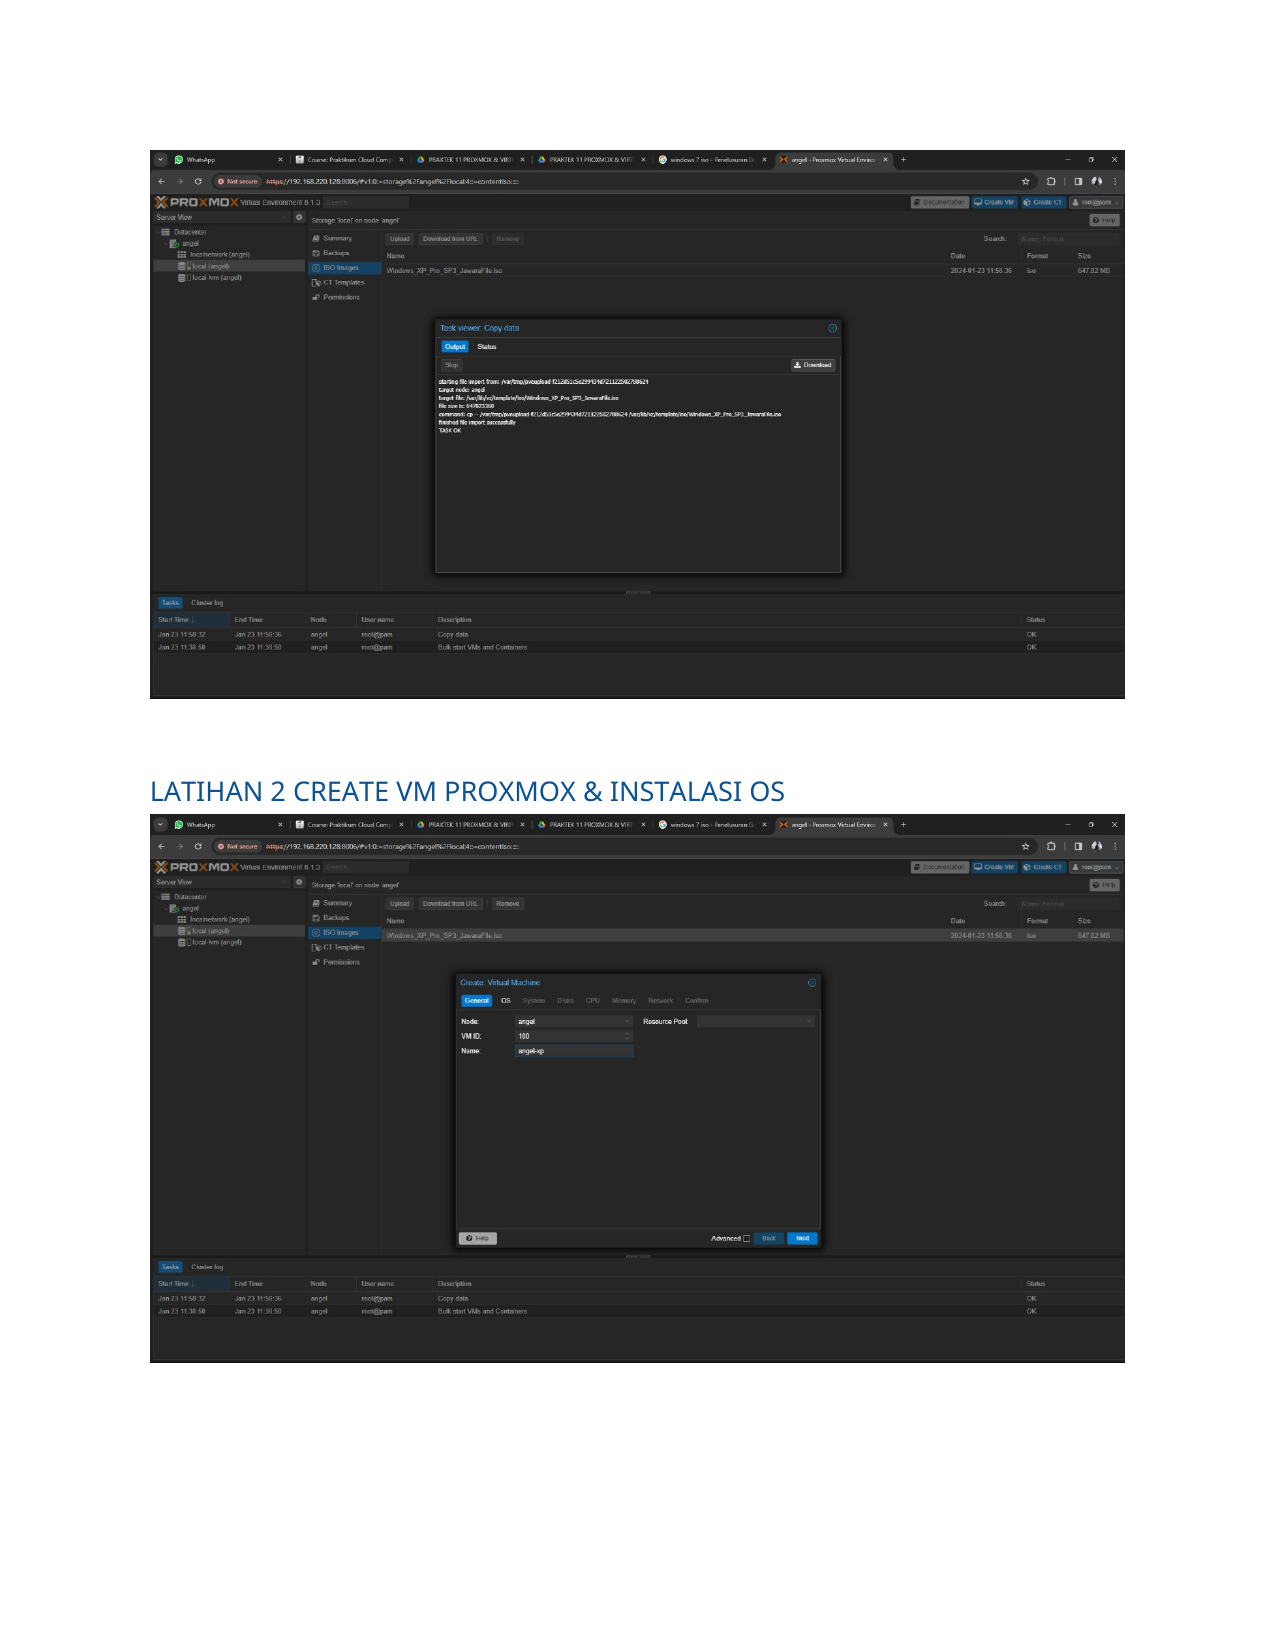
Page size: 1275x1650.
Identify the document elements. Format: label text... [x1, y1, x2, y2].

picture [150, 150, 1125, 699]
picture [150, 814, 1125, 1363]
subtitle LATIHAN 2 CREATE VM PROXMOX & INSTALASI OS [149, 772, 1125, 809]
